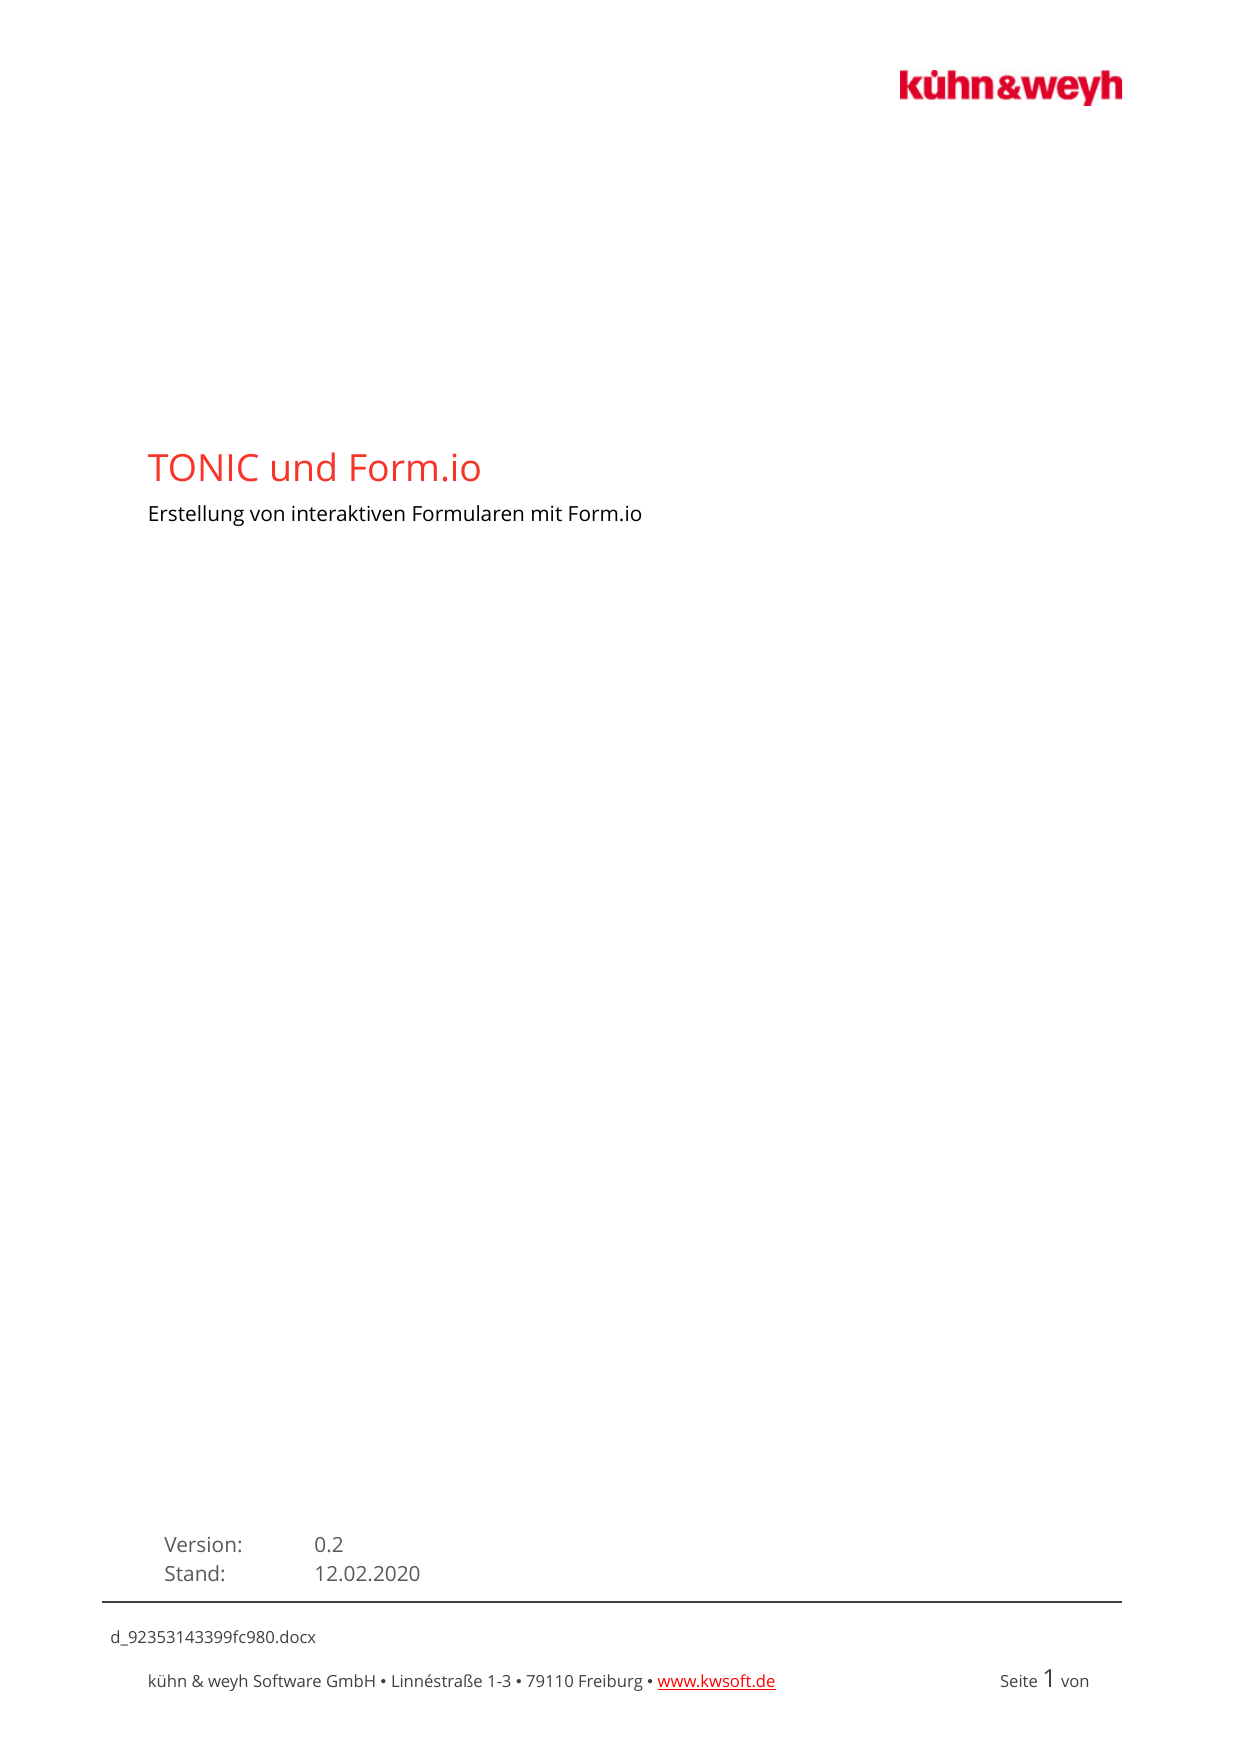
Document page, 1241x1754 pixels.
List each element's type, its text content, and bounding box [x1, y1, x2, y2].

text Erstellung von interaktiven Formularen mit Form.io [148, 499, 1093, 528]
picture [900, 70, 1123, 106]
text TONIC und Form.io [148, 441, 1093, 492]
